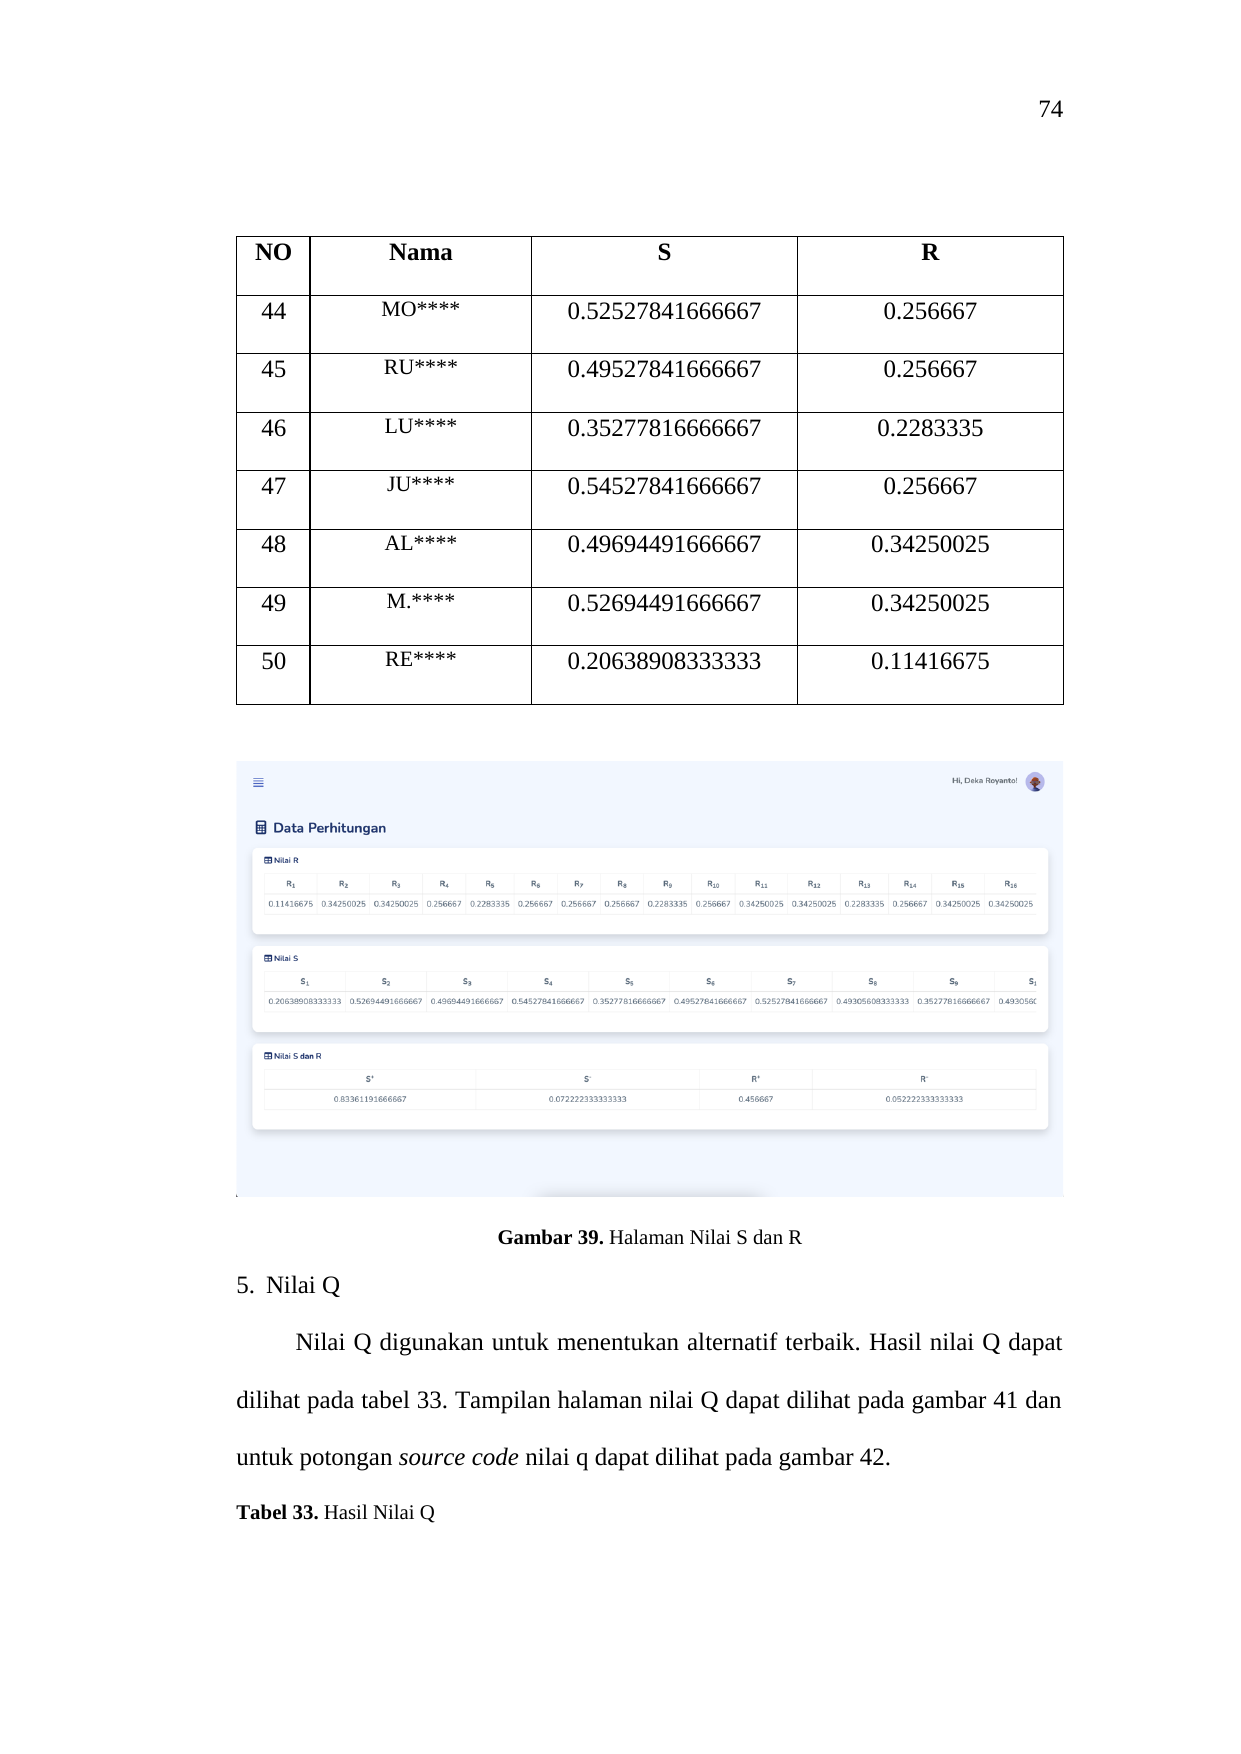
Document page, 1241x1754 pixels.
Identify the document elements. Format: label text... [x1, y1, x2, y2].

table_cell 48 [237, 530, 309, 587]
table_cell 0.256667 [798, 296, 1063, 353]
table_cell 46 [237, 413, 309, 470]
table_cell 45 [237, 354, 309, 412]
table_cell 0.20638908333333 [532, 646, 797, 704]
table_cell 0.256667 [798, 471, 1063, 528]
table_cell AL**** [311, 530, 531, 587]
table_cell 0.34250025 [798, 530, 1063, 587]
table_cell 0.49694491666667 [532, 530, 797, 587]
table_cell RU**** [311, 354, 531, 412]
table_cell MO**** [311, 296, 531, 353]
table_cell 0.256667 [798, 354, 1063, 412]
table_cell 44 [237, 296, 309, 353]
text Tabel 33. Hasil Nilai Q [236, 1500, 1063, 1524]
table_cell JU**** [311, 471, 531, 528]
table_cell RE**** [311, 646, 531, 704]
table_cell 50 [237, 646, 309, 704]
list Nilai Q [236, 1270, 1063, 1298]
text Nilai Q digunakan untuk menentukan alternatif terbaik. Hasil nilai Q dapat dilihat pada tabel 33. Tampilan halaman nilai Q dapat dilihat pada gambar 41 dan untuk potongan source code nilai q dapat dilihat pada gambar 42. [236, 1327, 1063, 1471]
table_cell 0.35277816666667 [532, 413, 797, 470]
table_cell 0.52527841666667 [532, 296, 797, 353]
picture [236, 761, 1064, 1197]
text Gambar 40. Halaman Nilai S dan R [236, 1197, 1063, 1249]
table_cell 47 [237, 471, 309, 528]
table_cell 49 [237, 588, 309, 645]
table_cell 0.52694491666667 [532, 588, 797, 645]
table_header NO [237, 237, 309, 295]
table_header S [532, 237, 797, 295]
table_cell 0.11416675 [798, 646, 1063, 704]
table_header Nama [311, 237, 531, 295]
table_cell LU**** [311, 413, 531, 470]
table_cell 0.54527841666667 [532, 471, 797, 528]
table_cell 0.49527841666667 [532, 354, 797, 412]
table_cell 0.2283335 [798, 413, 1063, 470]
table_cell M.**** [311, 588, 531, 645]
table_header R [798, 237, 1063, 295]
table_cell 0.34250025 [798, 588, 1063, 645]
